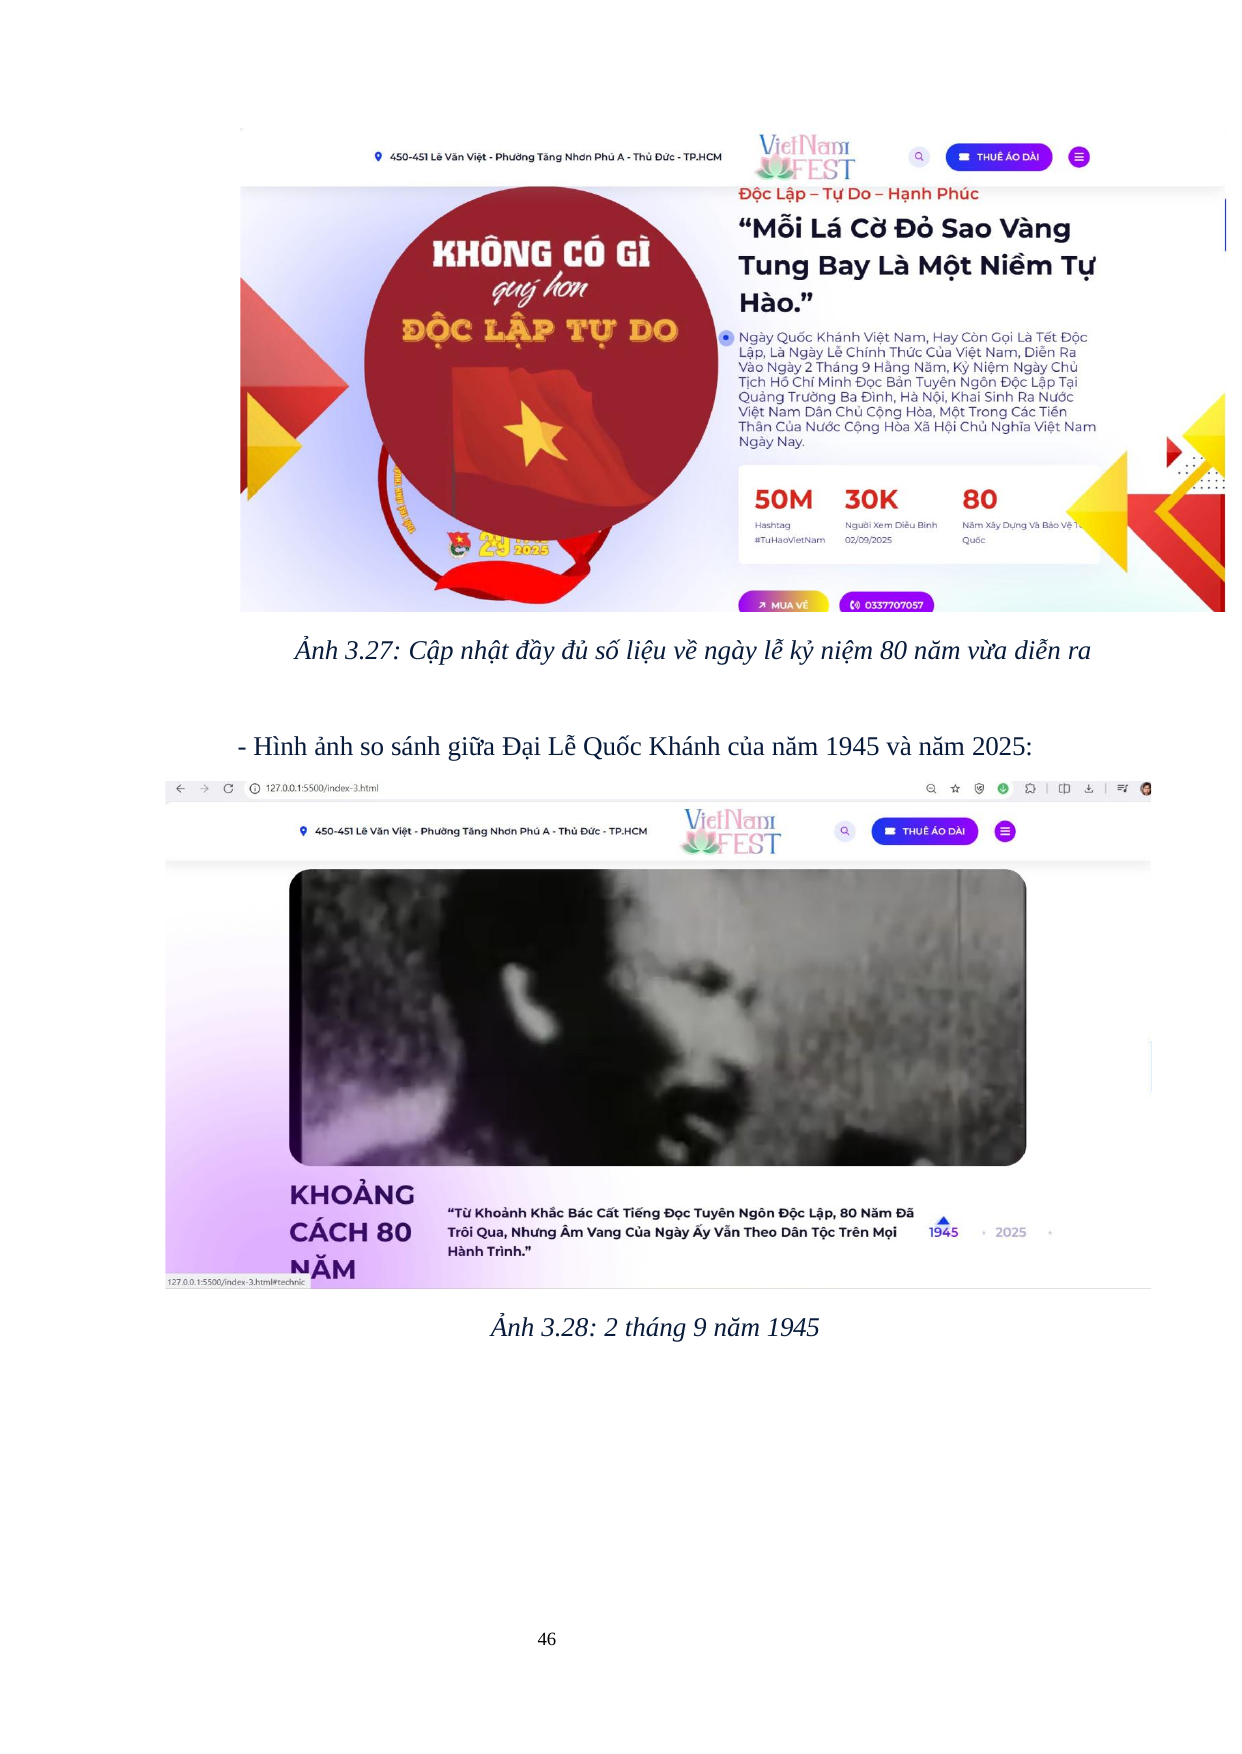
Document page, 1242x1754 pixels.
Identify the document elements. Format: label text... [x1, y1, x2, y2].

picture [240, 128, 1227, 612]
text Ảnh 3.27: Cập nhật đầy đủ số liệu về ngày lễ kỷ niệm 80 năm vừa diễn ra [244, 634, 1142, 665]
text Ảnh 3.28: 2 tháng 9 năm 1945 [491, 801, 1227, 1343]
picture [165, 781, 1152, 1289]
text - Hình ảnh so sánh giữa Đại Lễ Quốc Khánh của năm 1945 và năm 2025: [237, 730, 1227, 761]
